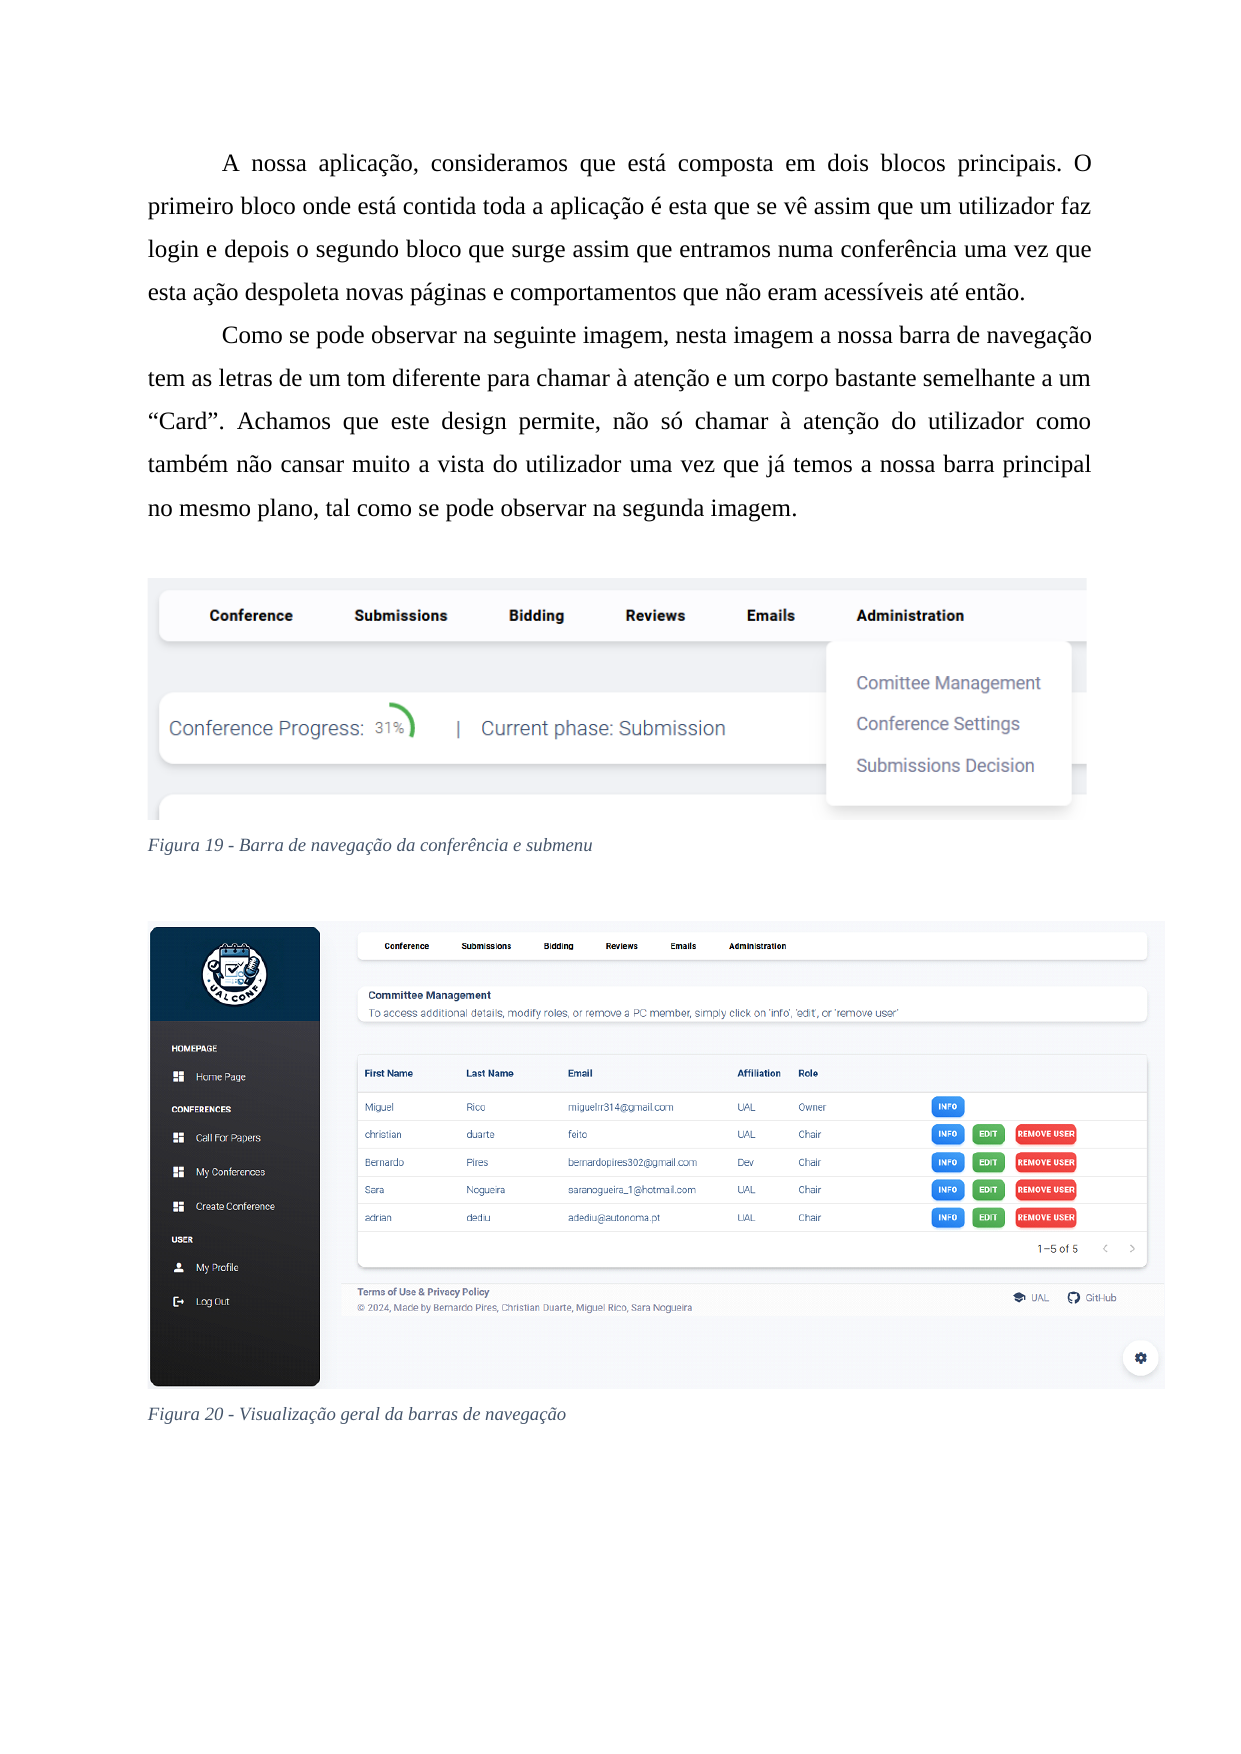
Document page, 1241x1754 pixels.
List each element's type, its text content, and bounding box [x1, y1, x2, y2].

picture [147, 578, 1087, 820]
text A nossa aplicação, consideramos que está composta em dois blocos principais. O primeiro bloco onde está contida toda a aplicação é esta que se vê assim que um utilizador faz login e depois o segundo bloco que surge assim que entramos numa conferência uma vez que esta ação despoleta novas páginas e comportamentos que não eram acessíveis até então. [148, 148, 1092, 306]
text Como se pode observar na seguinte imagem, nesta imagem a nossa barra de navegação tem as letras de um tom diferente para chamar à atenção e um corpo bastante semelhante a um “Card”. Achamos que este design permite, não só chamar à atenção do utilizador como também não cansar muito a vista do utilizador uma vez que já temos a nossa barra principal no mesmo plano, tal como se pode observar na segunda imagem. [148, 320, 1092, 521]
picture [147, 919, 1165, 1389]
text Figura 19 - Barra de navegação da conferência e submenu [148, 834, 1092, 856]
text Figura 20 - Visualização geral da barras de navegação [148, 1403, 1092, 1424]
